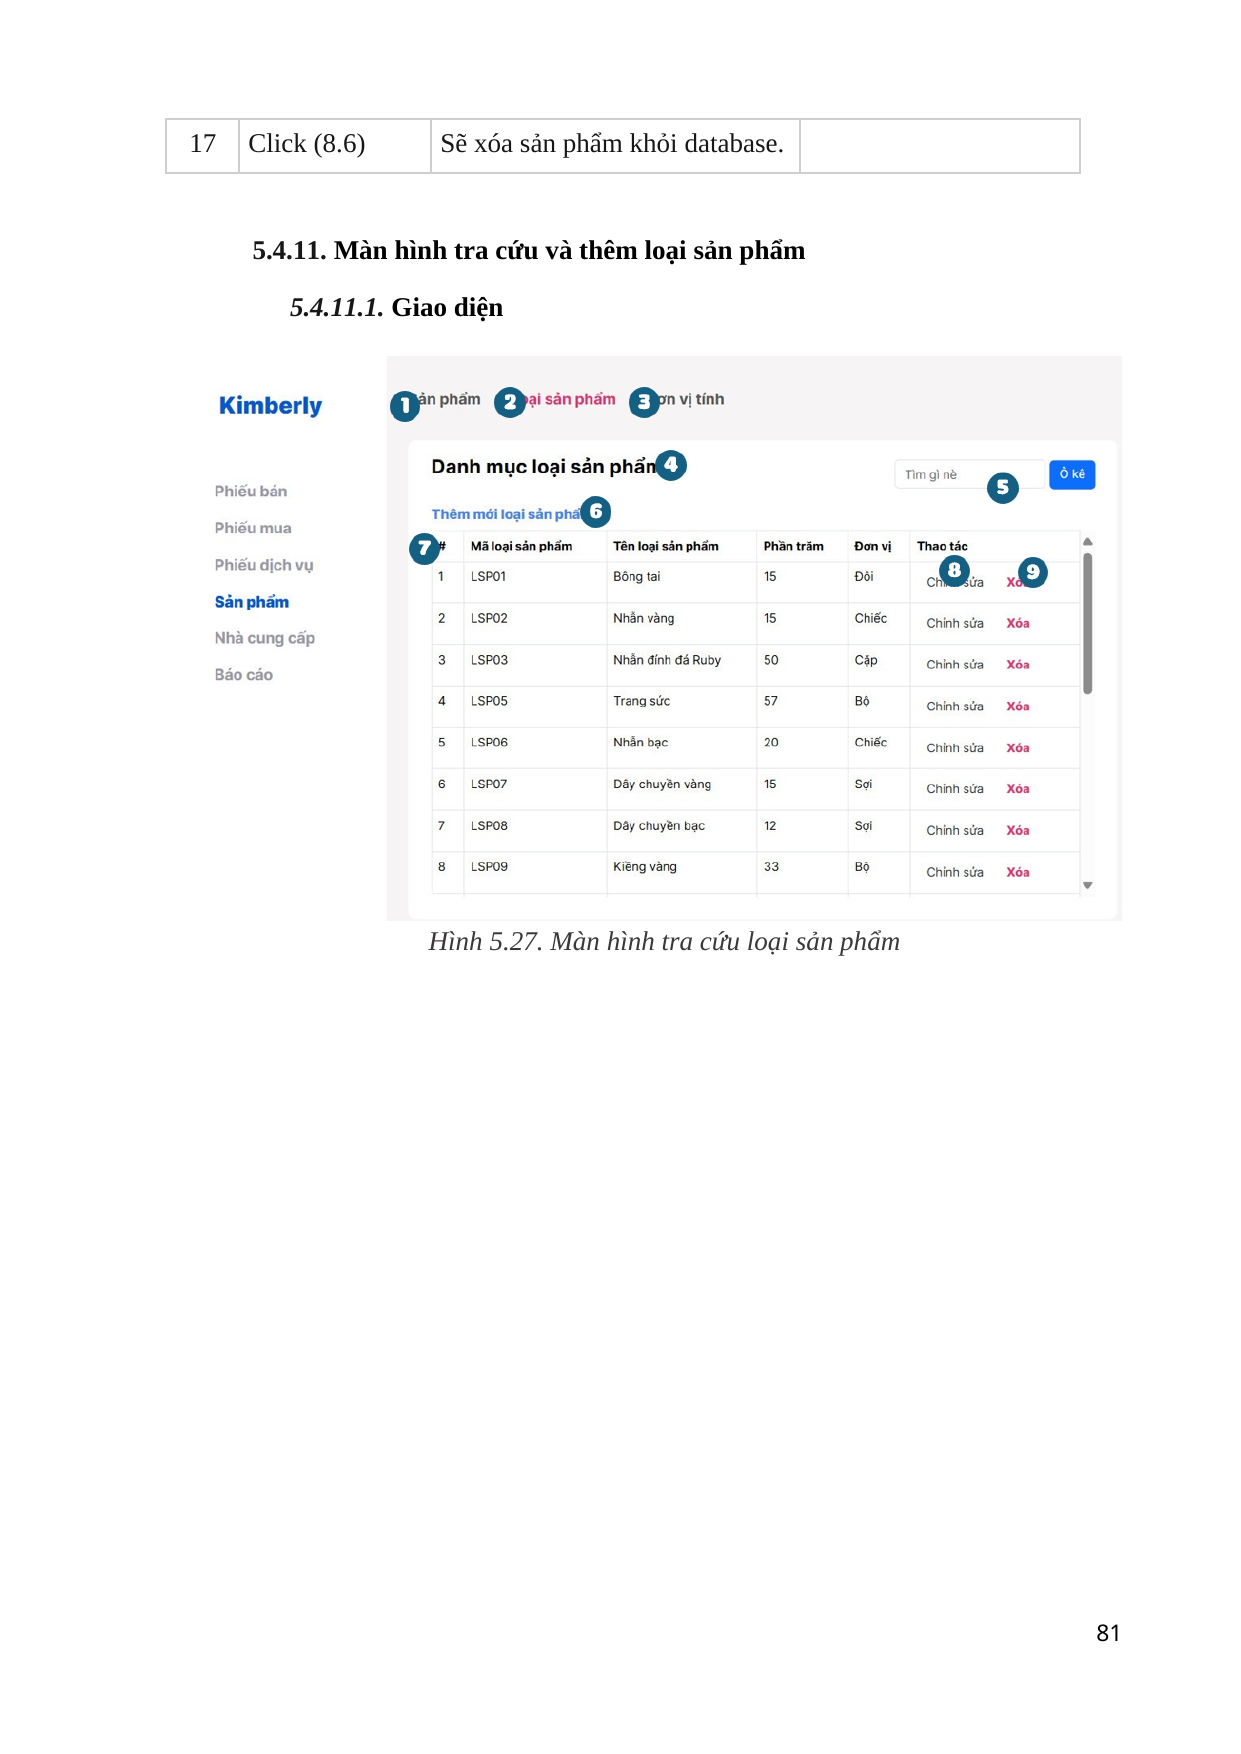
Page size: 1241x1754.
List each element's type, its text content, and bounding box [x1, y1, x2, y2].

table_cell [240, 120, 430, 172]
picture [177, 356, 1123, 921]
text Giao diện [290, 291, 1122, 322]
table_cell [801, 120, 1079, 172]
text Màn hình tra cứu và thêm loại sản phẩm [252, 234, 1122, 265]
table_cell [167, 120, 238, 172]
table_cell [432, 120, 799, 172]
